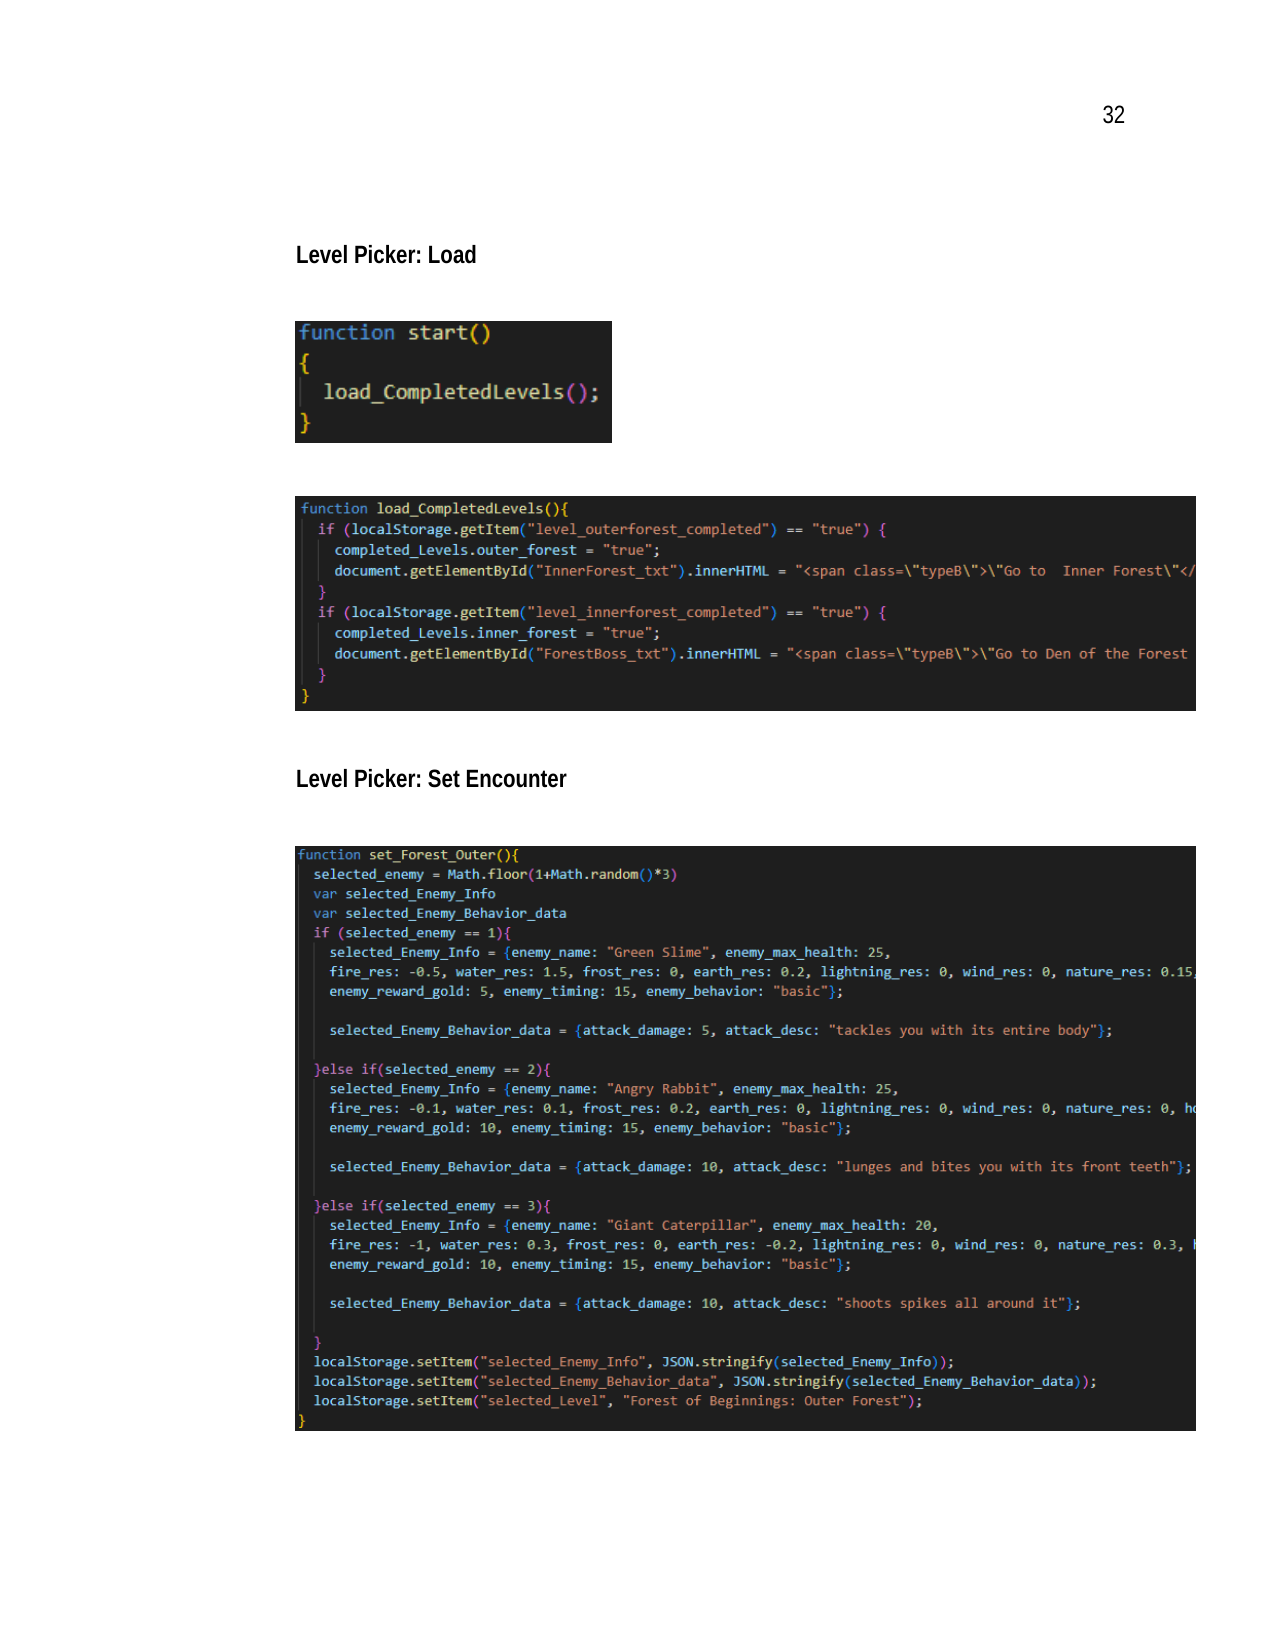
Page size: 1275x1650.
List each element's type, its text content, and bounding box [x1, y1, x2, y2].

text Level Picker: Load [225, 239, 1125, 268]
picture [295, 846, 1196, 1431]
text Level Picker: Set Encounter [225, 764, 1125, 793]
picture [295, 321, 612, 443]
picture [295, 496, 1196, 711]
